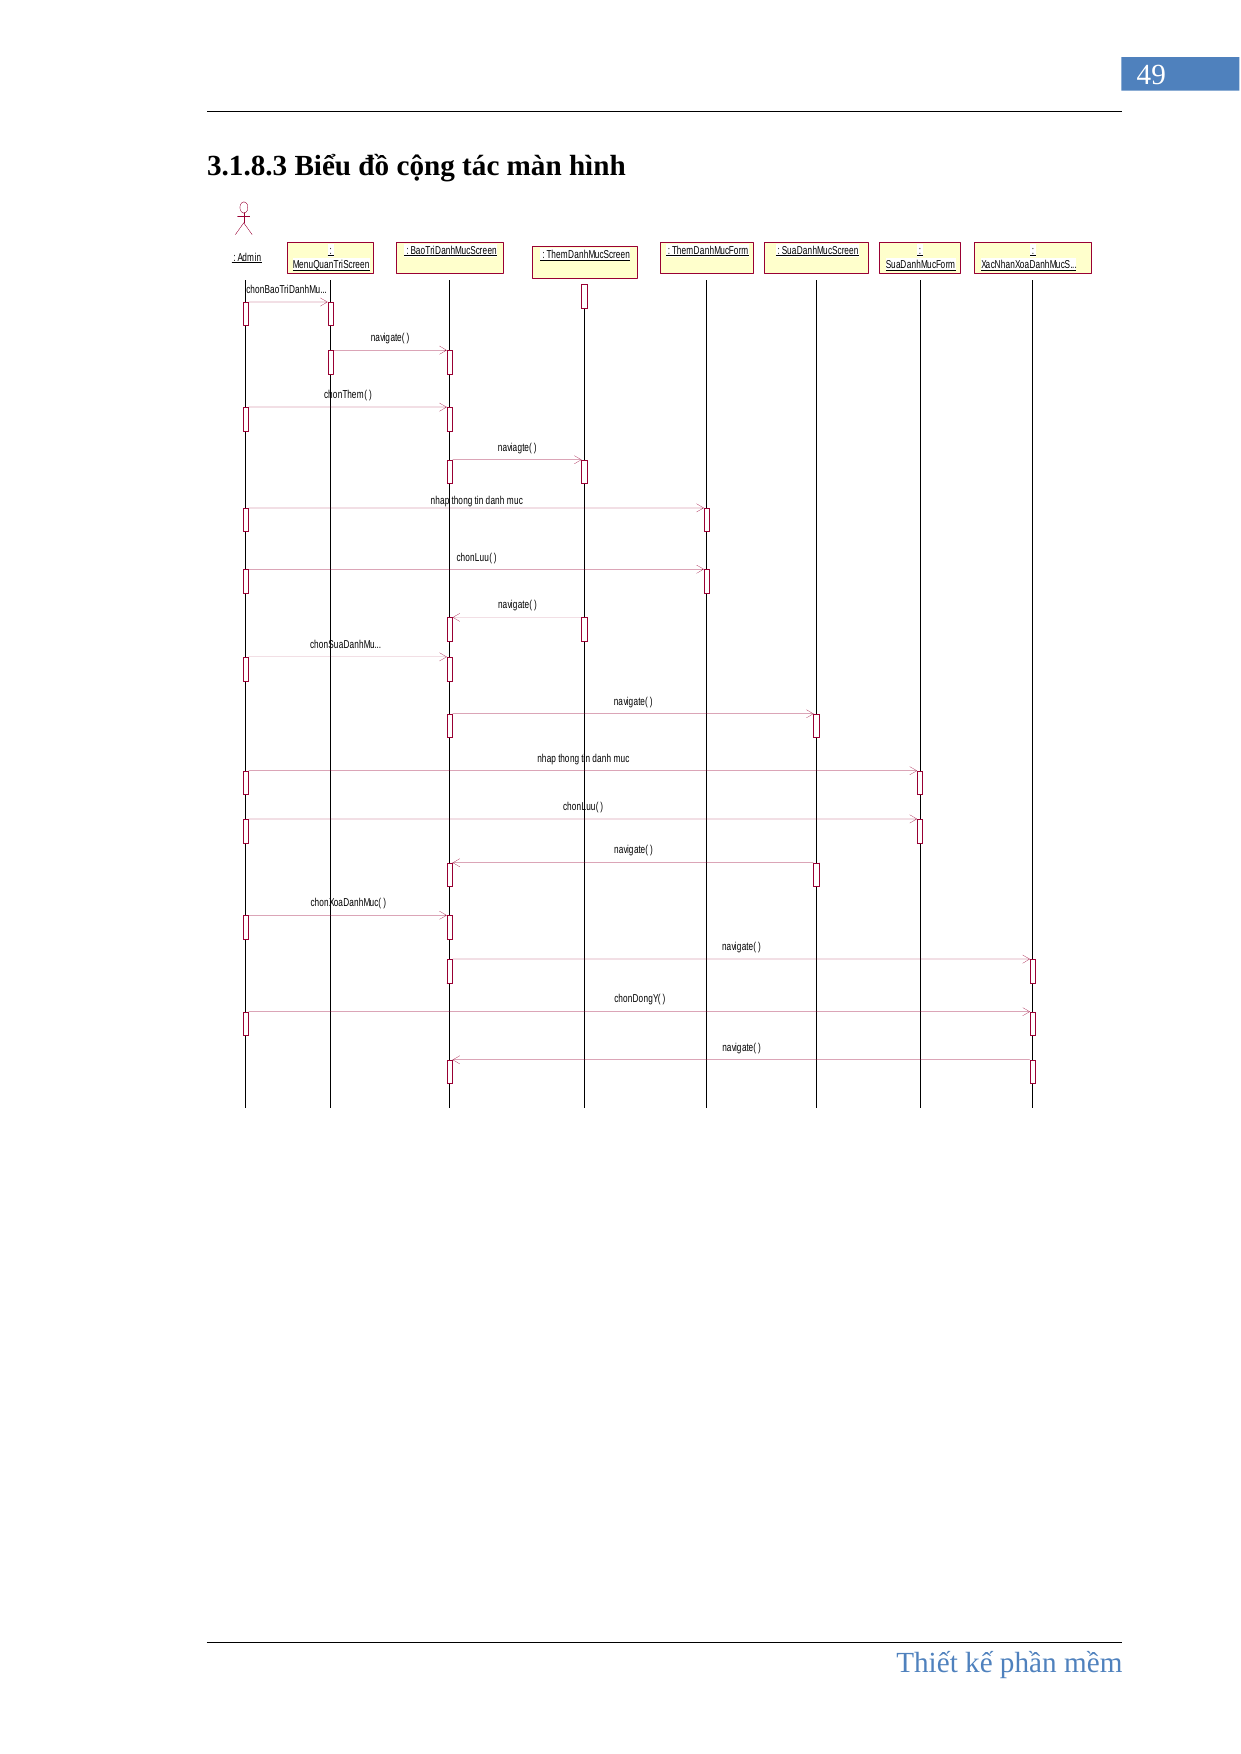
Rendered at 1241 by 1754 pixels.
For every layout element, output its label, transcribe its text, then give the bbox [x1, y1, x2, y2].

text 3.1.8.3 Biểu đồ cộng tác màn hình [207, 148, 1122, 181]
